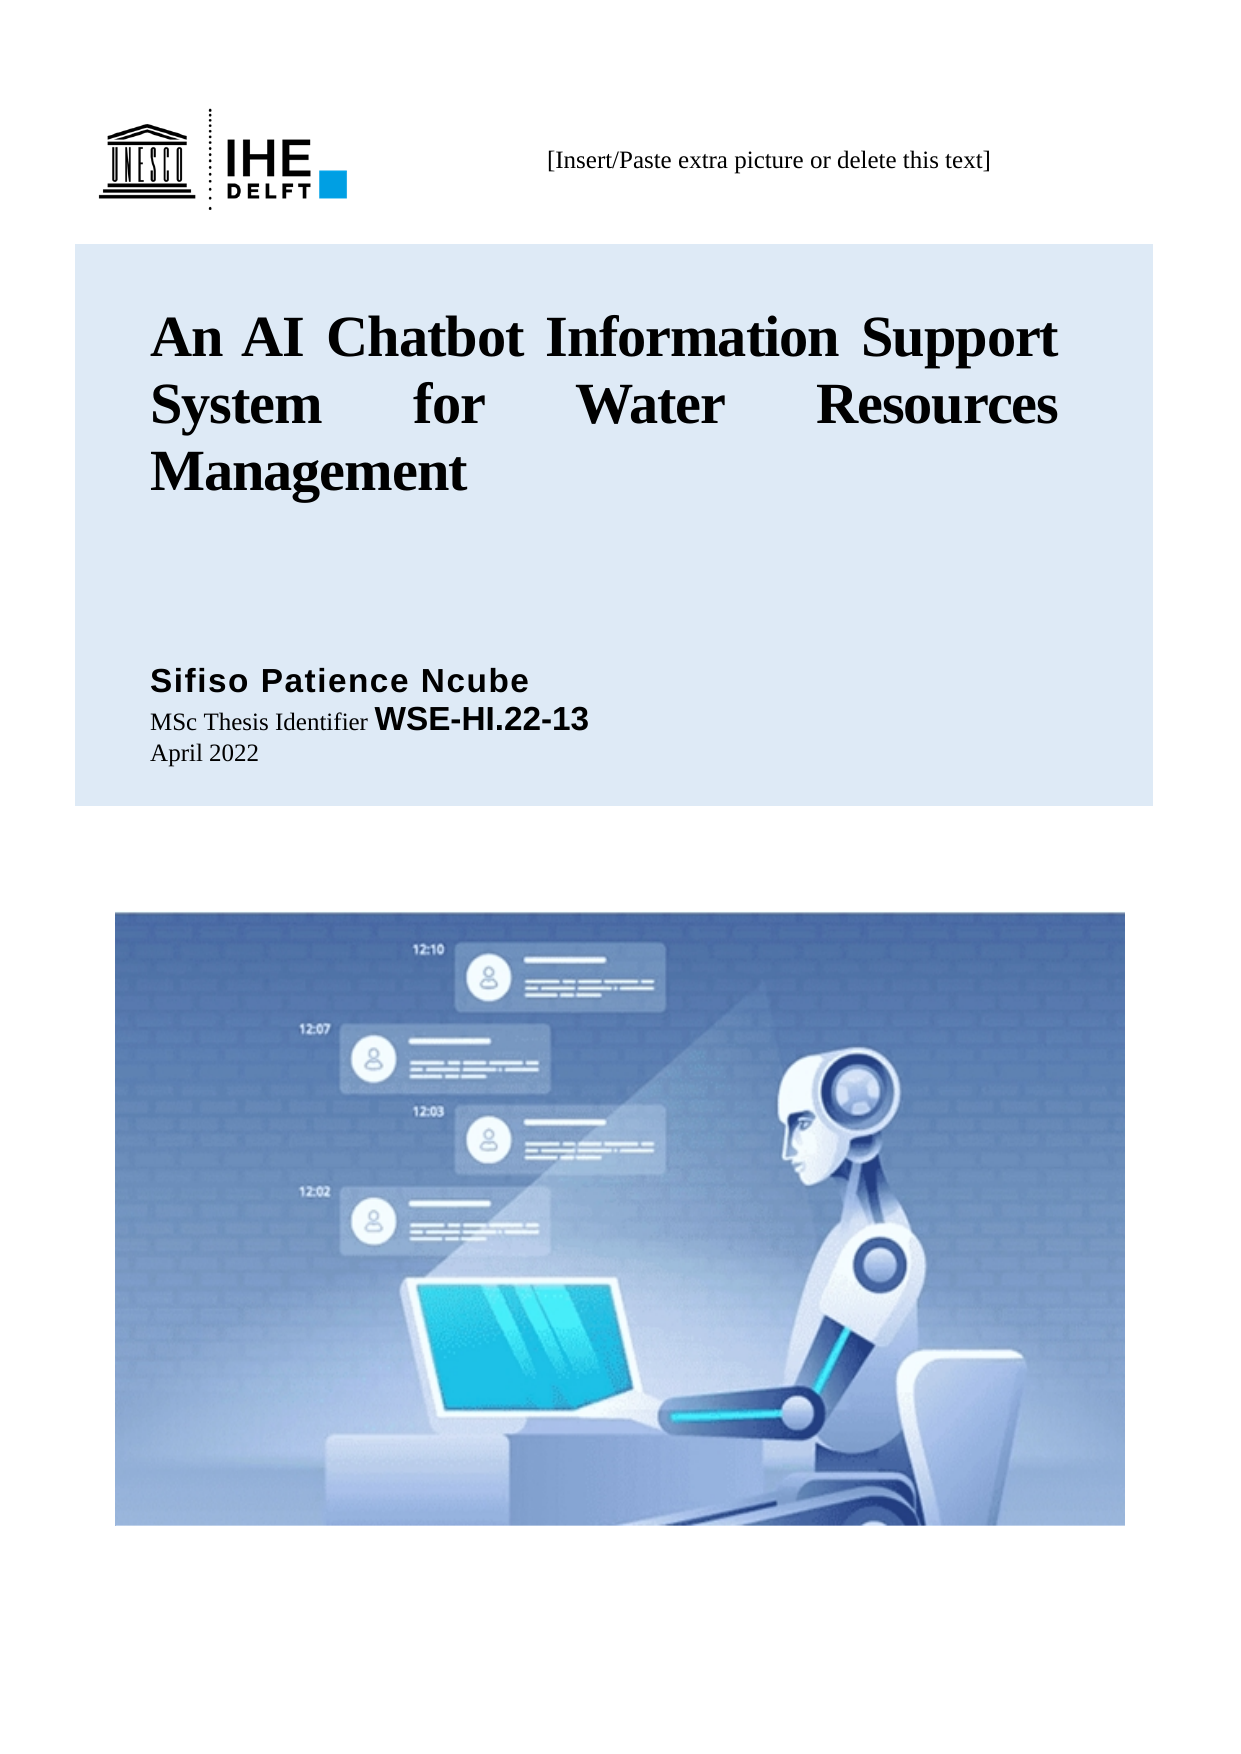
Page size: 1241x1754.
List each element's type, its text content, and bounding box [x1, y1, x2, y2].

table_cell An AI Chatbot Information Support System for Water Resources Management Sifiso Patience Ncube MSc Thesis Identifier WSE-HI.22-13 [75, 244, 1153, 806]
table_cell [75, 806, 1153, 1618]
picture [115, 911, 1125, 1525]
picture [75, 75, 382, 244]
